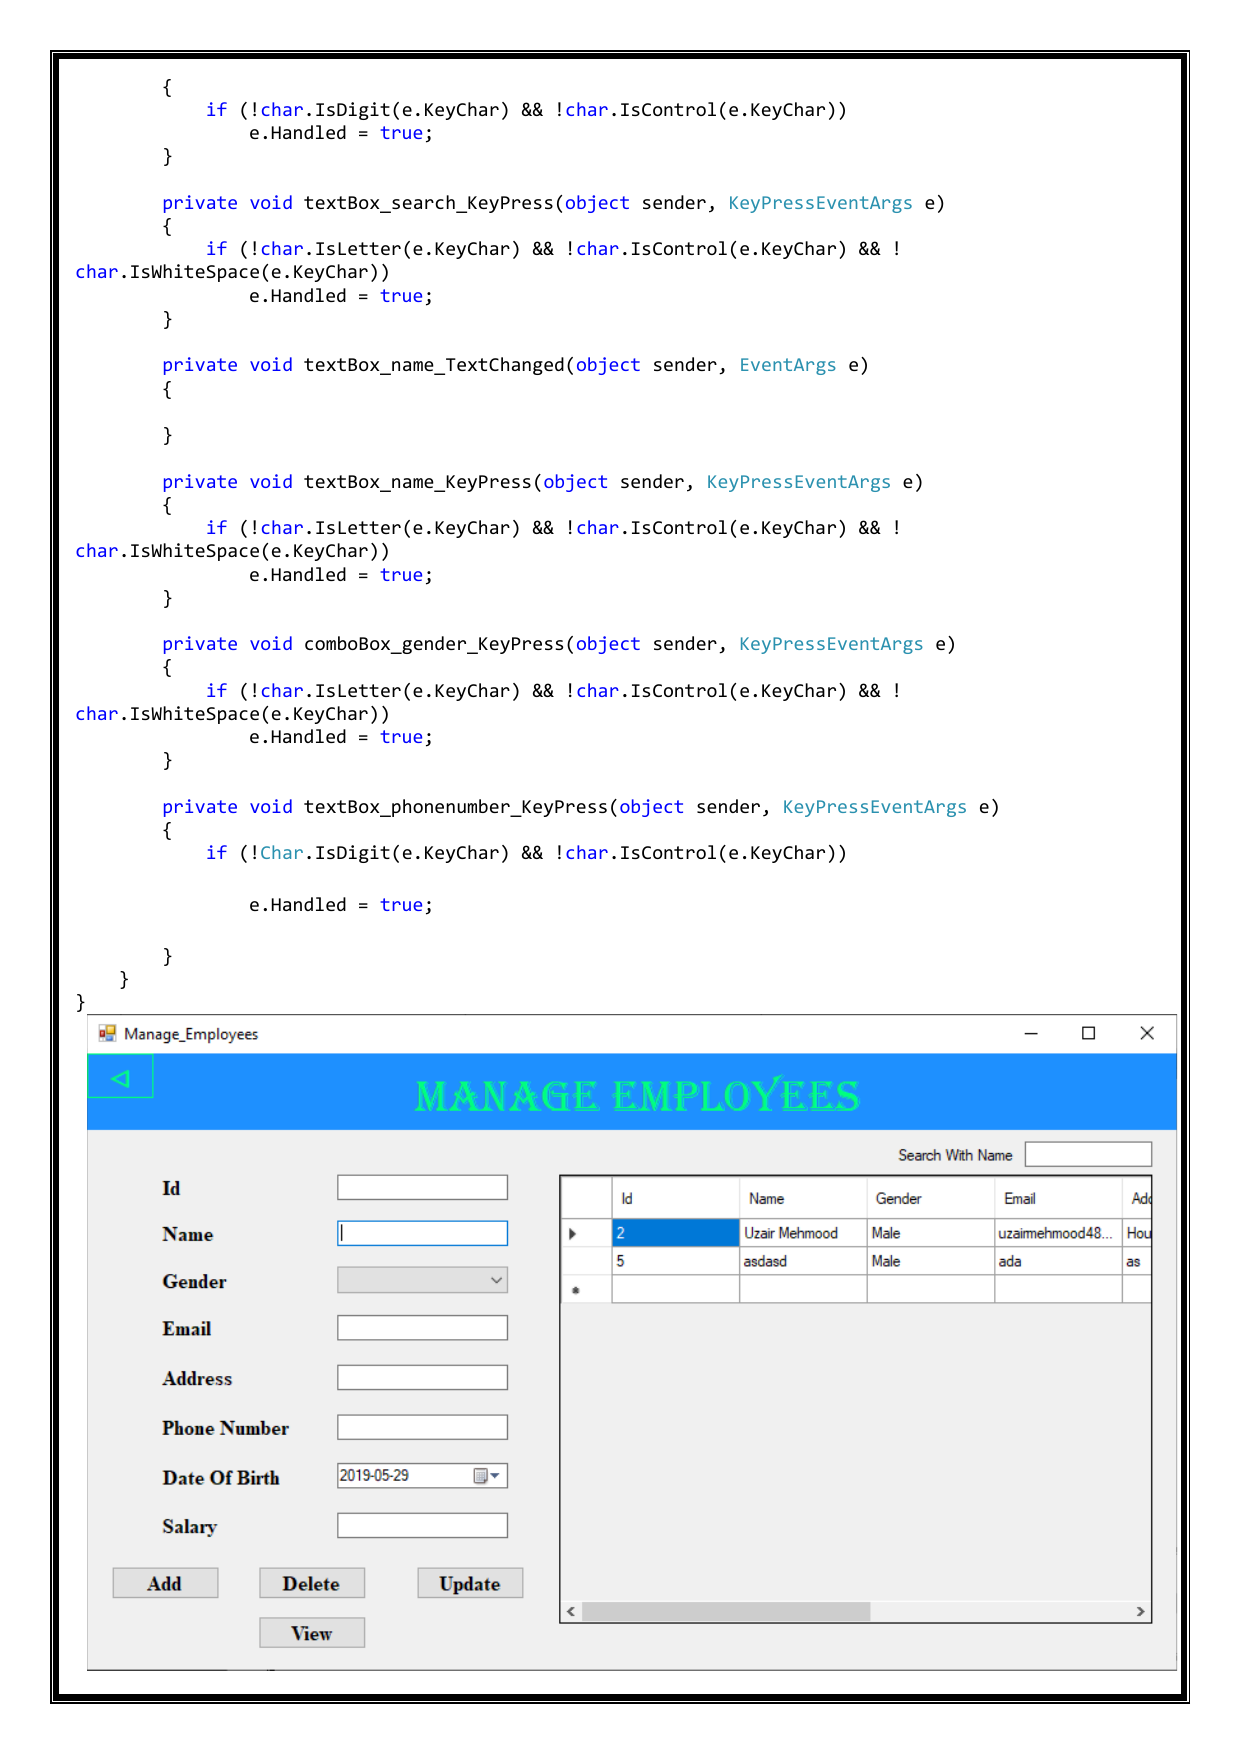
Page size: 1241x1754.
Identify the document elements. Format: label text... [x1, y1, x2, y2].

text if (!char.IsLetter(e.KeyChar) && !char.IsControl(e.KeyChar) && !char.IsWhiteSpace(e.KeyChar)) [75, 679, 1165, 725]
text { [75, 818, 1165, 842]
text private void textBox_name_KeyPress(object sender, KeyPressEventArgs e) [75, 470, 1165, 493]
text } [75, 145, 1165, 168]
text private void textBox_name_TextChanged(object sender, EventArgs e) [75, 354, 1165, 377]
text } [75, 307, 1165, 331]
text private void textBox_phonenumber_KeyPress(object sender, KeyPressEventArgs e) [75, 795, 1165, 818]
text { [75, 377, 1165, 400]
picture [87, 1014, 1178, 1671]
text { [75, 214, 1165, 238]
text if (!char.IsDigit(e.KeyChar) && !char.IsControl(e.KeyChar)) [75, 98, 1165, 121]
text if (!Char.IsDigit(e.KeyChar) && !char.IsControl(e.KeyChar)) [75, 842, 1165, 865]
text e.Handled = true; [75, 284, 1165, 307]
text } [75, 749, 1165, 772]
text { [75, 656, 1165, 679]
text e.Handled = true; [75, 893, 1165, 916]
text } [75, 586, 1165, 609]
text if (!char.IsLetter(e.KeyChar) && !char.IsControl(e.KeyChar) && !char.IsWhiteSpace(e.KeyChar)) [75, 238, 1165, 284]
text private void comboBox_gender_KeyPress(object sender, KeyPressEventArgs e) [75, 632, 1165, 656]
text e.Handled = true; [75, 725, 1165, 749]
text private void textBox_search_KeyPress(object sender, KeyPressEventArgs e) [75, 191, 1165, 214]
text { [75, 75, 1165, 98]
text if (!char.IsLetter(e.KeyChar) && !char.IsControl(e.KeyChar) && !char.IsWhiteSpace(e.KeyChar)) [75, 516, 1165, 563]
text } [75, 423, 1165, 447]
text e.Handled = true; [75, 563, 1165, 586]
text } [75, 991, 1165, 1014]
text } [75, 967, 1165, 991]
text e.Handled = true; [75, 121, 1165, 145]
text { [75, 493, 1165, 516]
text } [75, 944, 1165, 967]
